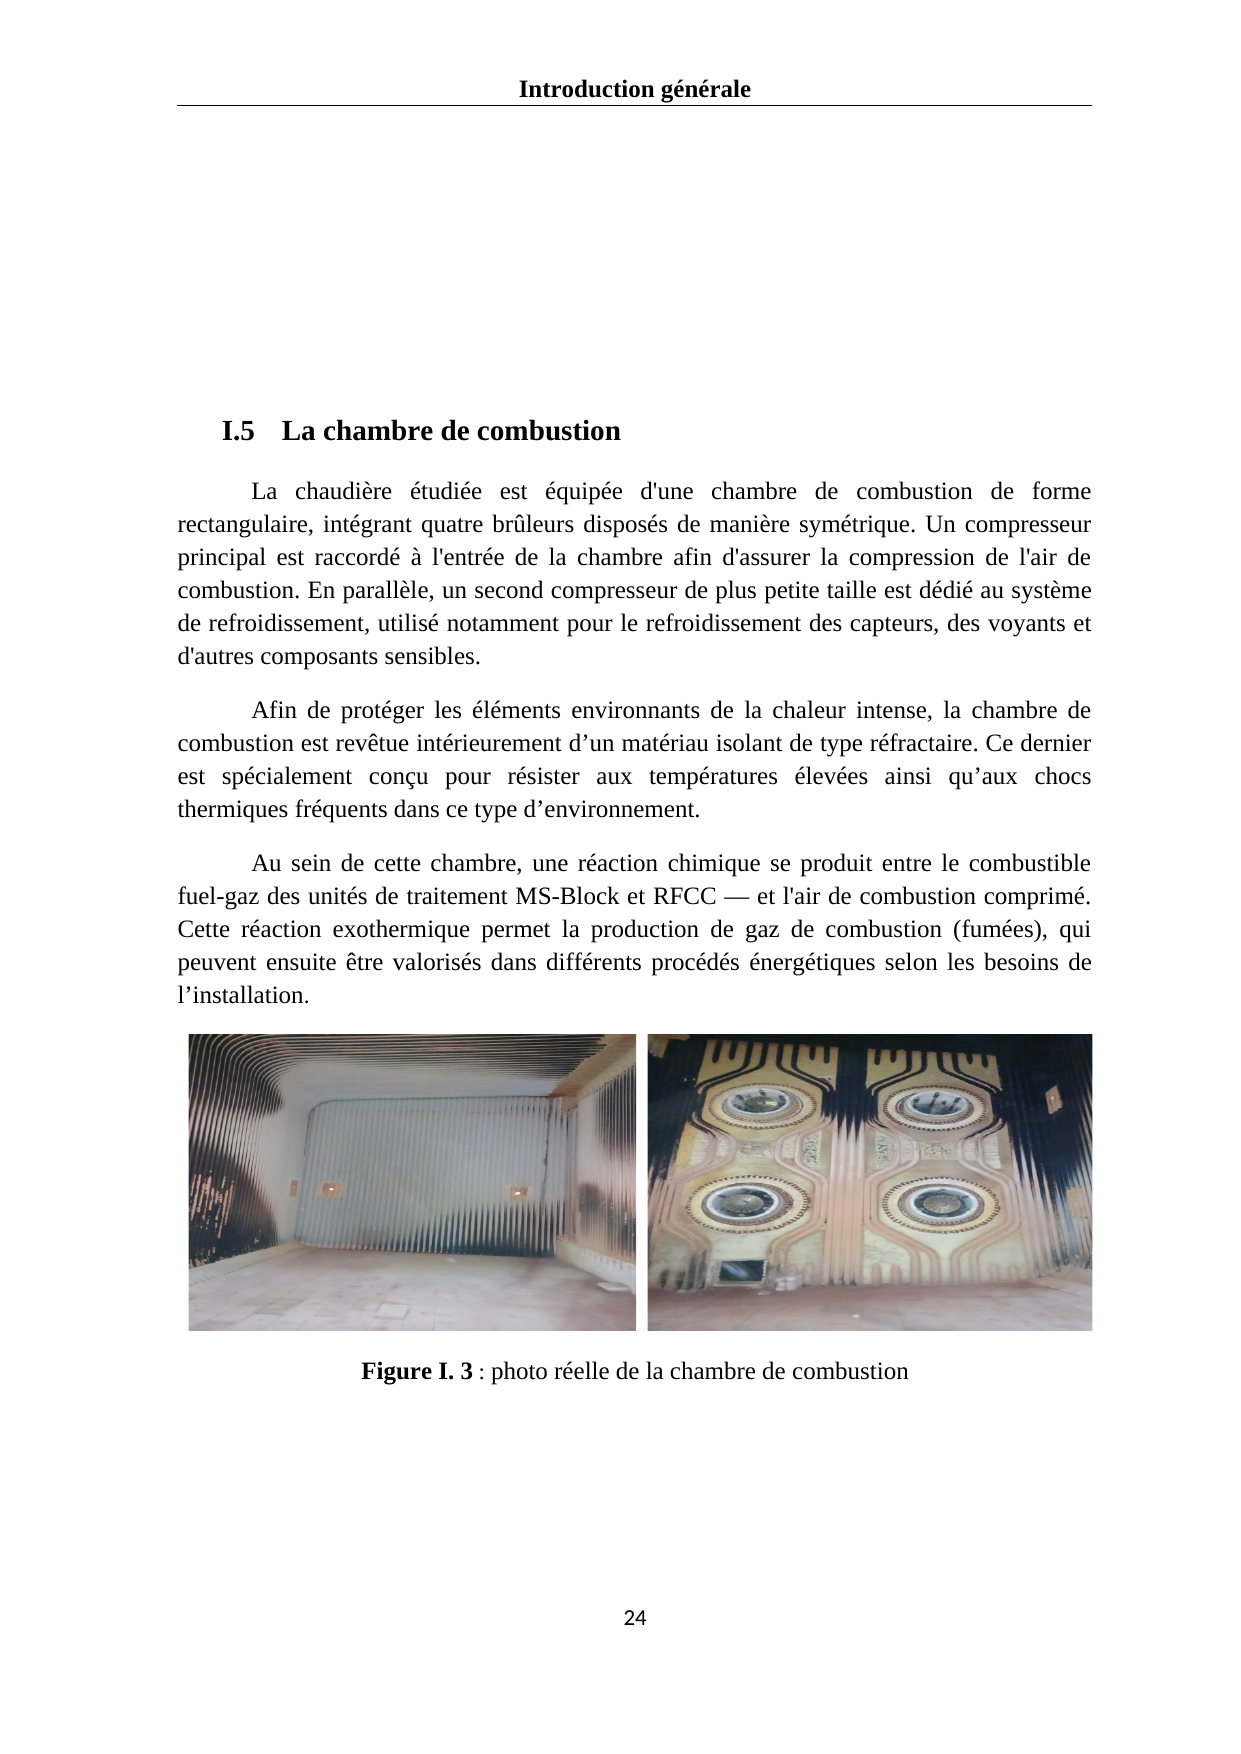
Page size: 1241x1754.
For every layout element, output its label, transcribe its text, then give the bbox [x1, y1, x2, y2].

text La chaudière étudiée est équipée d'une chambre de combustion de forme rectangulaire, intégrant quatre brûleurs disposés de manière symétrique. Un compresseur principal est raccordé à l'entrée de la chambre afin d'assurer la compression de l'air de combustion. En parallèle, un second compresseur de plus petite taille est dédié au système de refroidissement, utilisé notamment pour le refroidissement des capteurs, des voyants et d'autres composants sensibles. [177, 476, 1092, 670]
text Afin de protéger les éléments environnants de la chaleur intense, la chambre de combustion est revêtue intérieurement d’un matériau isolant de type réfractaire. Ce dernier est spécialement conçu pour résister aux températures élevées ainsi qu’aux chocs thermiques fréquents dans ce type d’environnement. [177, 695, 1092, 823]
subtitle La chambre de combustion [222, 413, 1092, 446]
table_header [177, 1035, 636, 1356]
picture [188, 1034, 637, 1331]
table_header [636, 1035, 1092, 1356]
text Au sein de cette chambre, une réaction chimique se produit entre le combustible fuel-gaz des unités de traitement MS-Block et RFCC — et l'air de combustion comprimé. Cette réaction exothermique permet la production de gaz de combustion (fumées), qui peuvent ensuite être valorisés dans différents procédés énergétiques selon les besoins de l’installation. [177, 848, 1092, 1009]
text Figure I. 3 : photo réelle de la chambre de combustion [177, 1356, 1092, 1384]
picture [647, 1034, 1093, 1331]
